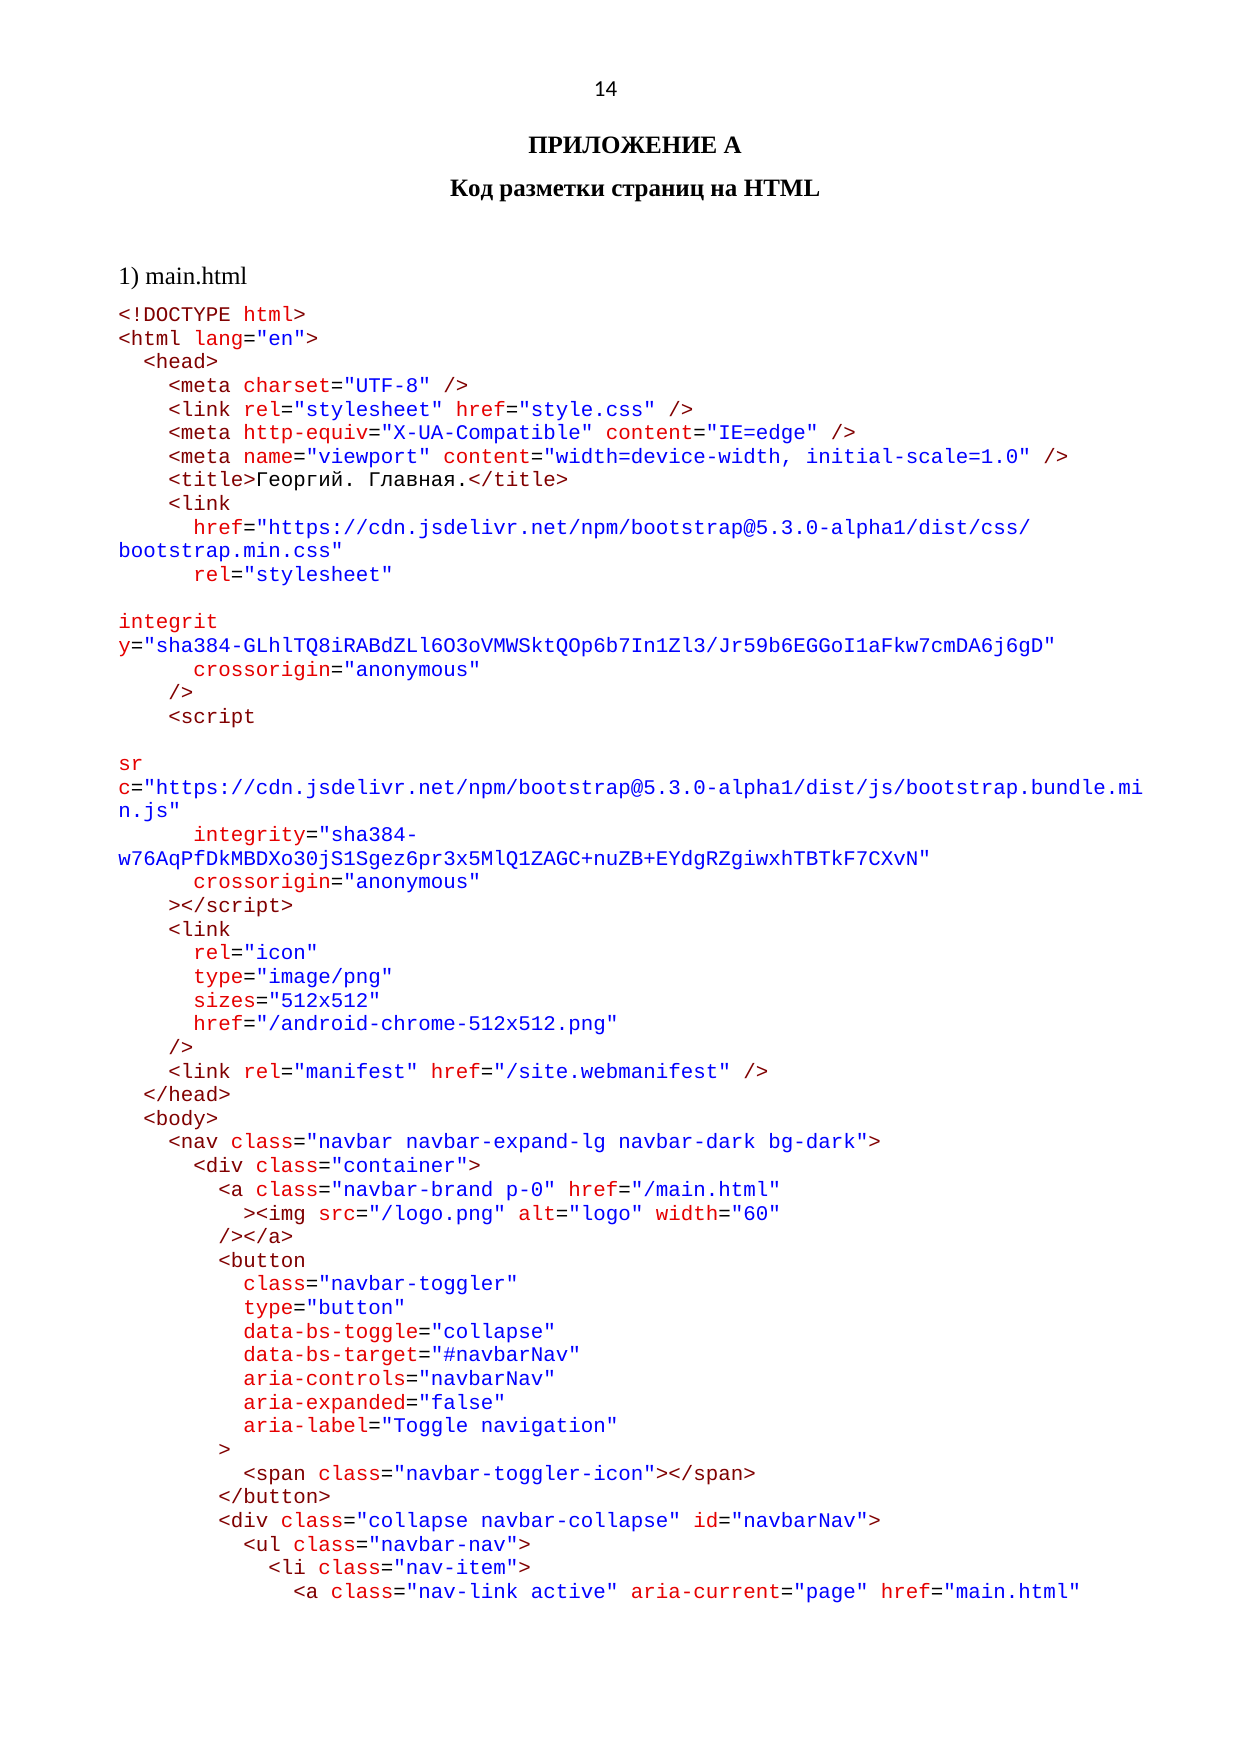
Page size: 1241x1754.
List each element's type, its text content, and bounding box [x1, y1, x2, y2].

text <head> [118, 351, 1152, 375]
text aria-controls="navbarNav" [118, 1368, 1152, 1392]
text <a class="navbar-brand p-0" href="/main.html" [118, 1179, 1152, 1202]
text rel="icon" [118, 942, 1152, 966]
text <meta charset="UTF-8" /> [118, 375, 1152, 398]
text rel="stylesheet" [118, 564, 1152, 588]
text 1) main.html [118, 261, 1152, 289]
text <link rel="manifest" href="/site.webmanifest" /> [118, 1061, 1152, 1084]
text </button> [118, 1486, 1152, 1510]
text <div class="collapse navbar-collapse" id="navbarNav"> [118, 1510, 1152, 1533]
text <button [118, 1250, 1152, 1273]
text <html lang="en"> [118, 328, 1152, 351]
text href="https://cdn.jsdelivr.net/npm/bootstrap@5.3.0-alpha1/dist/css/bootstrap.min.css" [118, 517, 1152, 564]
text Код разметки страниц на HTML [118, 173, 1152, 202]
text ></script> [118, 895, 1152, 919]
text sizes="512x512" [118, 990, 1152, 1013]
text src="https://cdn.jsdelivr.net/npm/bootstrap@5.3.0-alpha1/dist/js/bootstrap.bundle.min.js" [118, 729, 1152, 824]
text <body> [118, 1108, 1152, 1132]
text </head> [118, 1084, 1152, 1108]
text <li class="nav-item"> [118, 1557, 1152, 1581]
text <meta http-equiv="X-UA-Compatible" content="IE=edge" /> [118, 422, 1152, 446]
text <link [118, 493, 1152, 517]
text aria-label="Toggle navigation" [118, 1415, 1152, 1439]
text ПРИЛОЖЕНИЕ А [118, 130, 1152, 159]
text <nav class="navbar navbar-expand-lg navbar-dark bg-dark"> [118, 1132, 1152, 1155]
text <div class="container"> [118, 1155, 1152, 1179]
text <a class="nav-link active" aria-current="page" href="main.html" [118, 1581, 1152, 1604]
text <script [118, 706, 1152, 729]
text <meta name="viewport" content="width=device-width, initial-scale=1.0" /> [118, 446, 1152, 469]
text type="button" [118, 1297, 1152, 1321]
text href="/android-chrome-512x512.png" [118, 1013, 1152, 1037]
text integrity="sha384-w76AqPfDkMBDXo30jS1Sgez6pr3x5MlQ1ZAGC+nuZB+EYdgRZgiwxhTBTkF7CXvN" [118, 824, 1152, 871]
text data-bs-target="#navbarNav" [118, 1344, 1152, 1368]
text /> [118, 682, 1152, 706]
text crossorigin="anonymous" [118, 659, 1152, 682]
text <span class="navbar-toggler-icon"></span> [118, 1463, 1152, 1486]
text ><img src="/logo.png" alt="logo" width="60" [118, 1202, 1152, 1226]
text <title>Георгий. Главная.</title> [118, 469, 1152, 493]
text > [118, 1439, 1152, 1463]
text /> [118, 1037, 1152, 1061]
text <link [118, 919, 1152, 942]
text data-bs-toggle="collapse" [118, 1321, 1152, 1344]
text <ul class="navbar-nav"> [118, 1533, 1152, 1557]
text type="image/png" [118, 966, 1152, 990]
text <link rel="stylesheet" href="style.css" /> [118, 398, 1152, 422]
text crossorigin="anonymous" [118, 871, 1152, 895]
text <!DOCTYPE html> [118, 304, 1152, 328]
text /></a> [118, 1226, 1152, 1250]
text class="navbar-toggler" [118, 1273, 1152, 1297]
text aria-expanded="false" [118, 1392, 1152, 1415]
text integrity="sha384-GLhlTQ8iRABdZLl6O3oVMWSktQOp6b7In1Zl3/Jr59b6EGGoI1aFkw7cmDA6j6gD" [118, 588, 1152, 659]
